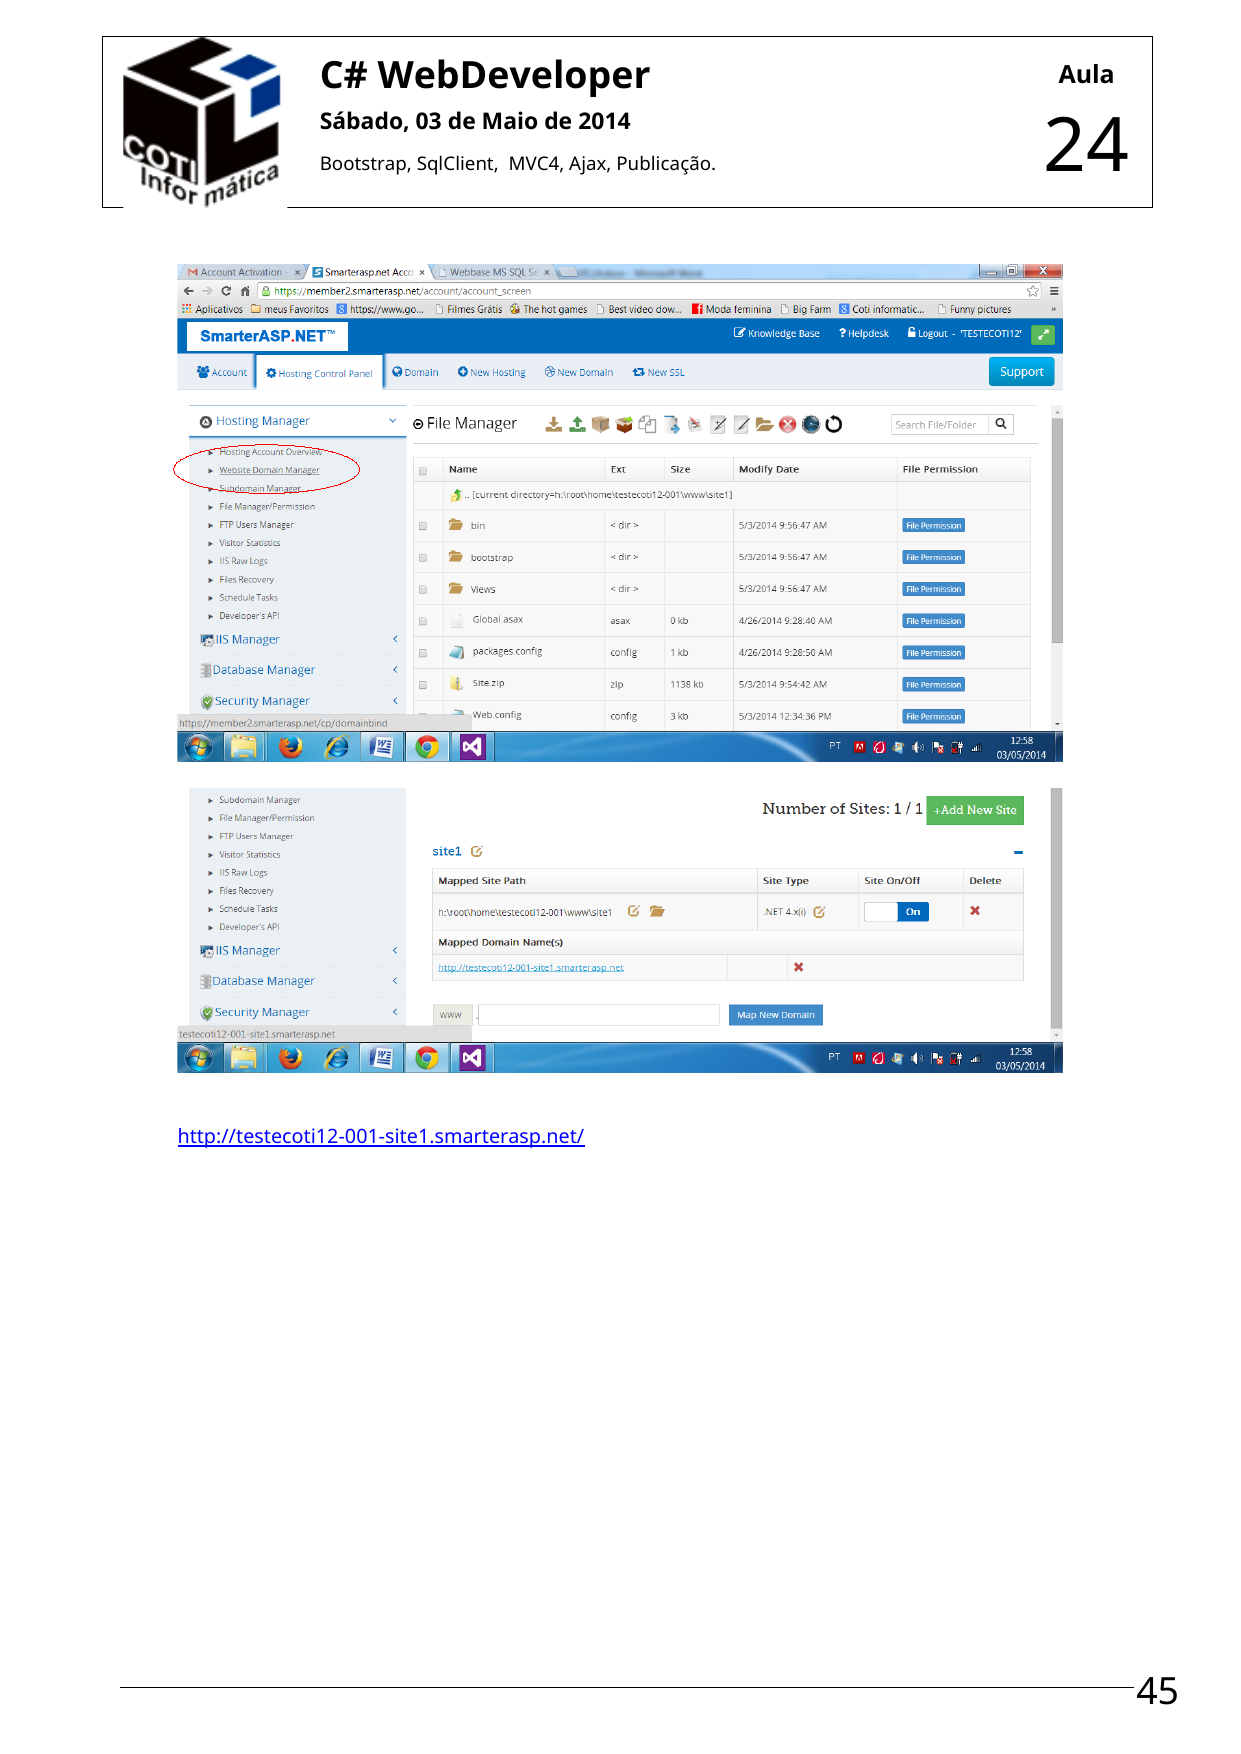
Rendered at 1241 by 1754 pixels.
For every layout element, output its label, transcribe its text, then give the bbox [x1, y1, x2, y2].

picture [177, 264, 1063, 762]
text http://testecoti12-001-site1.smarterasp.net/ [177, 1122, 1063, 1149]
picture [177, 788, 1063, 1073]
